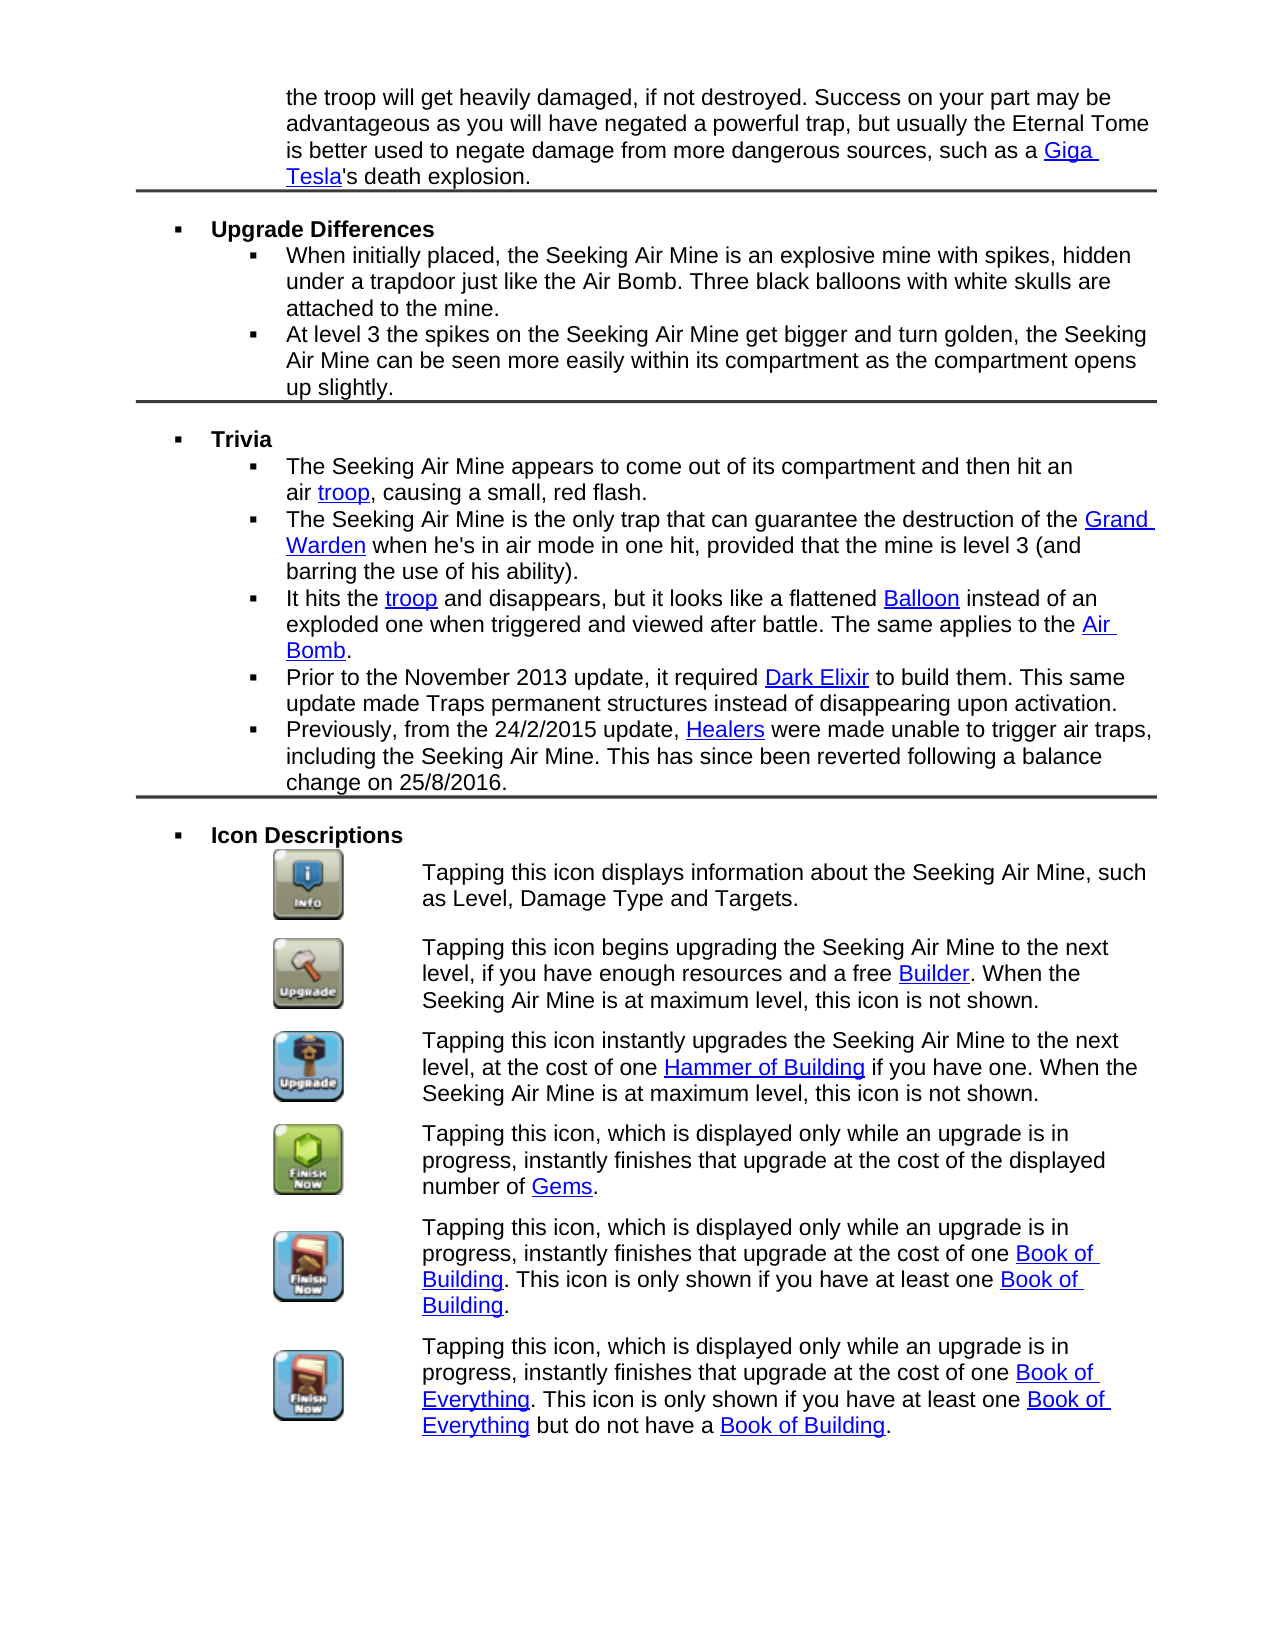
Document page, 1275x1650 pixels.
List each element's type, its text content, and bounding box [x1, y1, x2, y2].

picture [273, 1031, 344, 1102]
list Previously, from the 24/2/2015 update, Healers were made unable to trigger air traps, including the Seeking Air Mine. This has since been reverted following a balance change on 25/8/2016. [248, 716, 1157, 795]
list Upgrade Differences [173, 216, 1157, 242]
picture [273, 1350, 344, 1421]
picture [273, 1231, 344, 1302]
list The Seeking Air Mine is the only trap that can guarantee the destruction of the Grand Warden when he's in air mode in one hit, provided that the mine is level 3 (and barring the use of his ability). [248, 506, 1157, 584]
picture [273, 849, 344, 920]
list When initially placed, the Seeking Air Mine is an explosive mine with spikes, hidden under a trapdoor just like the Air Bomb. Three black balloons with white skulls are attached to the mine. [248, 242, 1157, 321]
picture [273, 1124, 344, 1195]
list The Seeking Air Mine appears to come out of its compartment and then hit an air troop, causing a small, red flash. [248, 453, 1157, 506]
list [248, 84, 1157, 189]
list It hits the troop and disappears, but it looks like a flattened Balloon instead of an exploded one when triggered and viewed after battle. The same applies to the Air Bomb. [248, 584, 1157, 664]
list Icon Descriptions [173, 822, 1157, 848]
list Prior to the November 2013 update, it required Dark Elixir to build them. This same update made Traps permanent structures instead of disappearing upon activation. [248, 664, 1157, 716]
list Trivia [173, 426, 1157, 453]
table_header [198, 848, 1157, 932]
list At level 3 the spikes on the Seeking Air Mine get bigger and turn golden, the Seeking Air Mine can be seen more easily within its compartment as the compartment opens up slightly. [248, 321, 1157, 400]
picture [273, 938, 344, 1009]
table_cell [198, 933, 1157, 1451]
